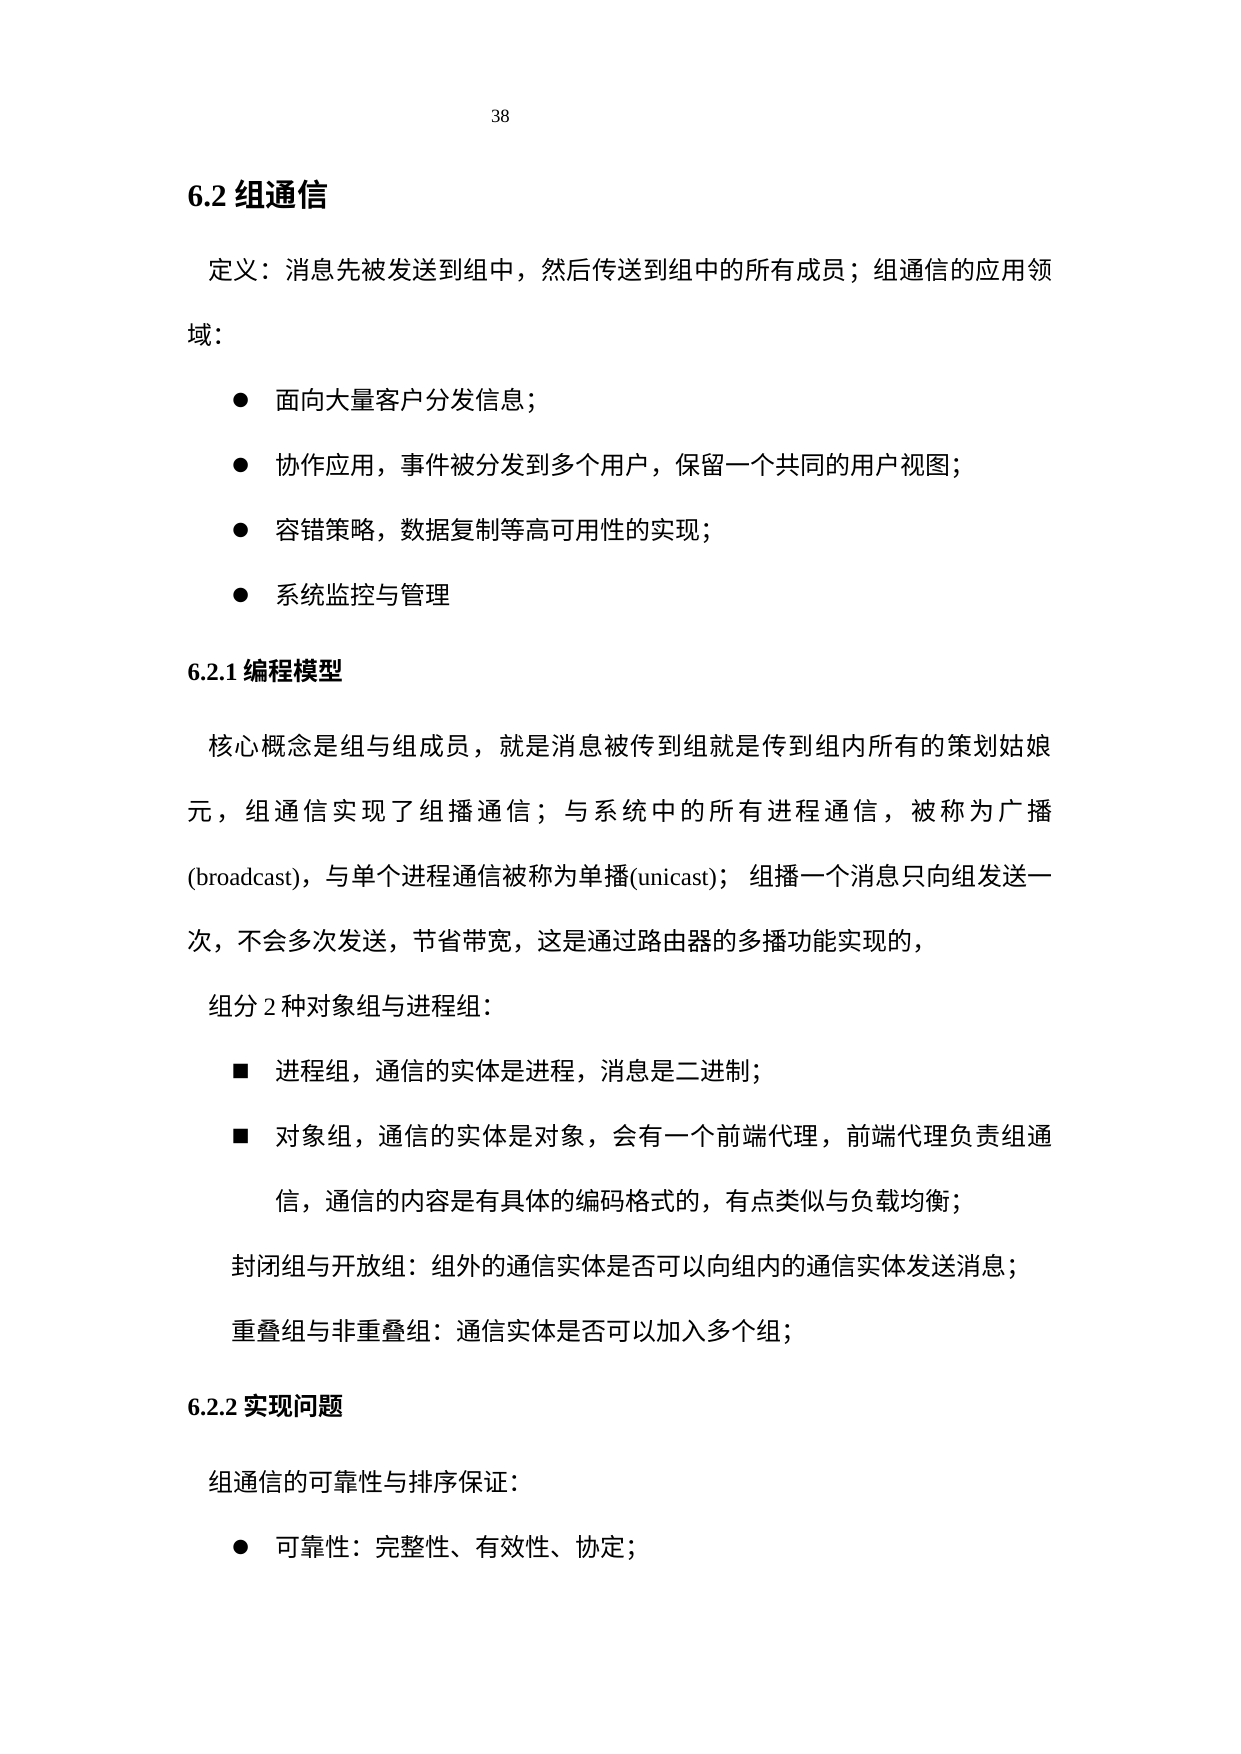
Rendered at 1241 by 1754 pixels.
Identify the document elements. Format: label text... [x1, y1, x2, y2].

list 协作应用，事件被分发到多个用户，保留一个共同的用户视图； [231, 432, 1053, 497]
text 核心概念是组与组成员，就是消息被传到组就是传到组内所有的策划姑娘元，组通信实现了组播通信；与系统中的所有进程通信，被称为广播(broadcast)，与单个进程通信被称为单播(unicast)； 组播一个消息只向组发送一次，不会多次发送，节省带宽，这是通过路由器的多播功能实现的， [187, 713, 1053, 973]
list 重叠组与非重叠组：通信实体是否可以加入多个组； [231, 1298, 1053, 1363]
list 系统监控与管理 [231, 562, 1053, 627]
list 封闭组与开放组：组外的通信实体是否可以向组内的通信实体发送消息； [231, 1233, 1053, 1298]
subtitle 6.2.2 实现问题 [187, 1374, 1053, 1439]
list 容错策略，数据复制等高可用性的实现； [231, 497, 1053, 562]
text 组通信的可靠性与排序保证： [187, 1449, 1053, 1514]
list 对象组，通信的实体是对象，会有一个前端代理，前端代理负责组通信，通信的内容是有具体的编码格式的，有点类似与负载均衡； [231, 1103, 1053, 1233]
list 面向大量客户分发信息； [231, 367, 1053, 432]
list 可靠性：完整性、有效性、协定； [231, 1514, 1053, 1579]
subtitle 6.2 组通信 [187, 162, 1053, 227]
text 组分2种对象组与进程组： [187, 973, 1053, 1038]
subtitle 6.2.1 编程模型 [187, 638, 1053, 703]
list 进程组，通信的实体是进程，消息是二进制； [231, 1038, 1053, 1103]
text 定义：消息先被发送到组中，然后传送到组中的所有成员；组通信的应用领域： [187, 237, 1053, 367]
